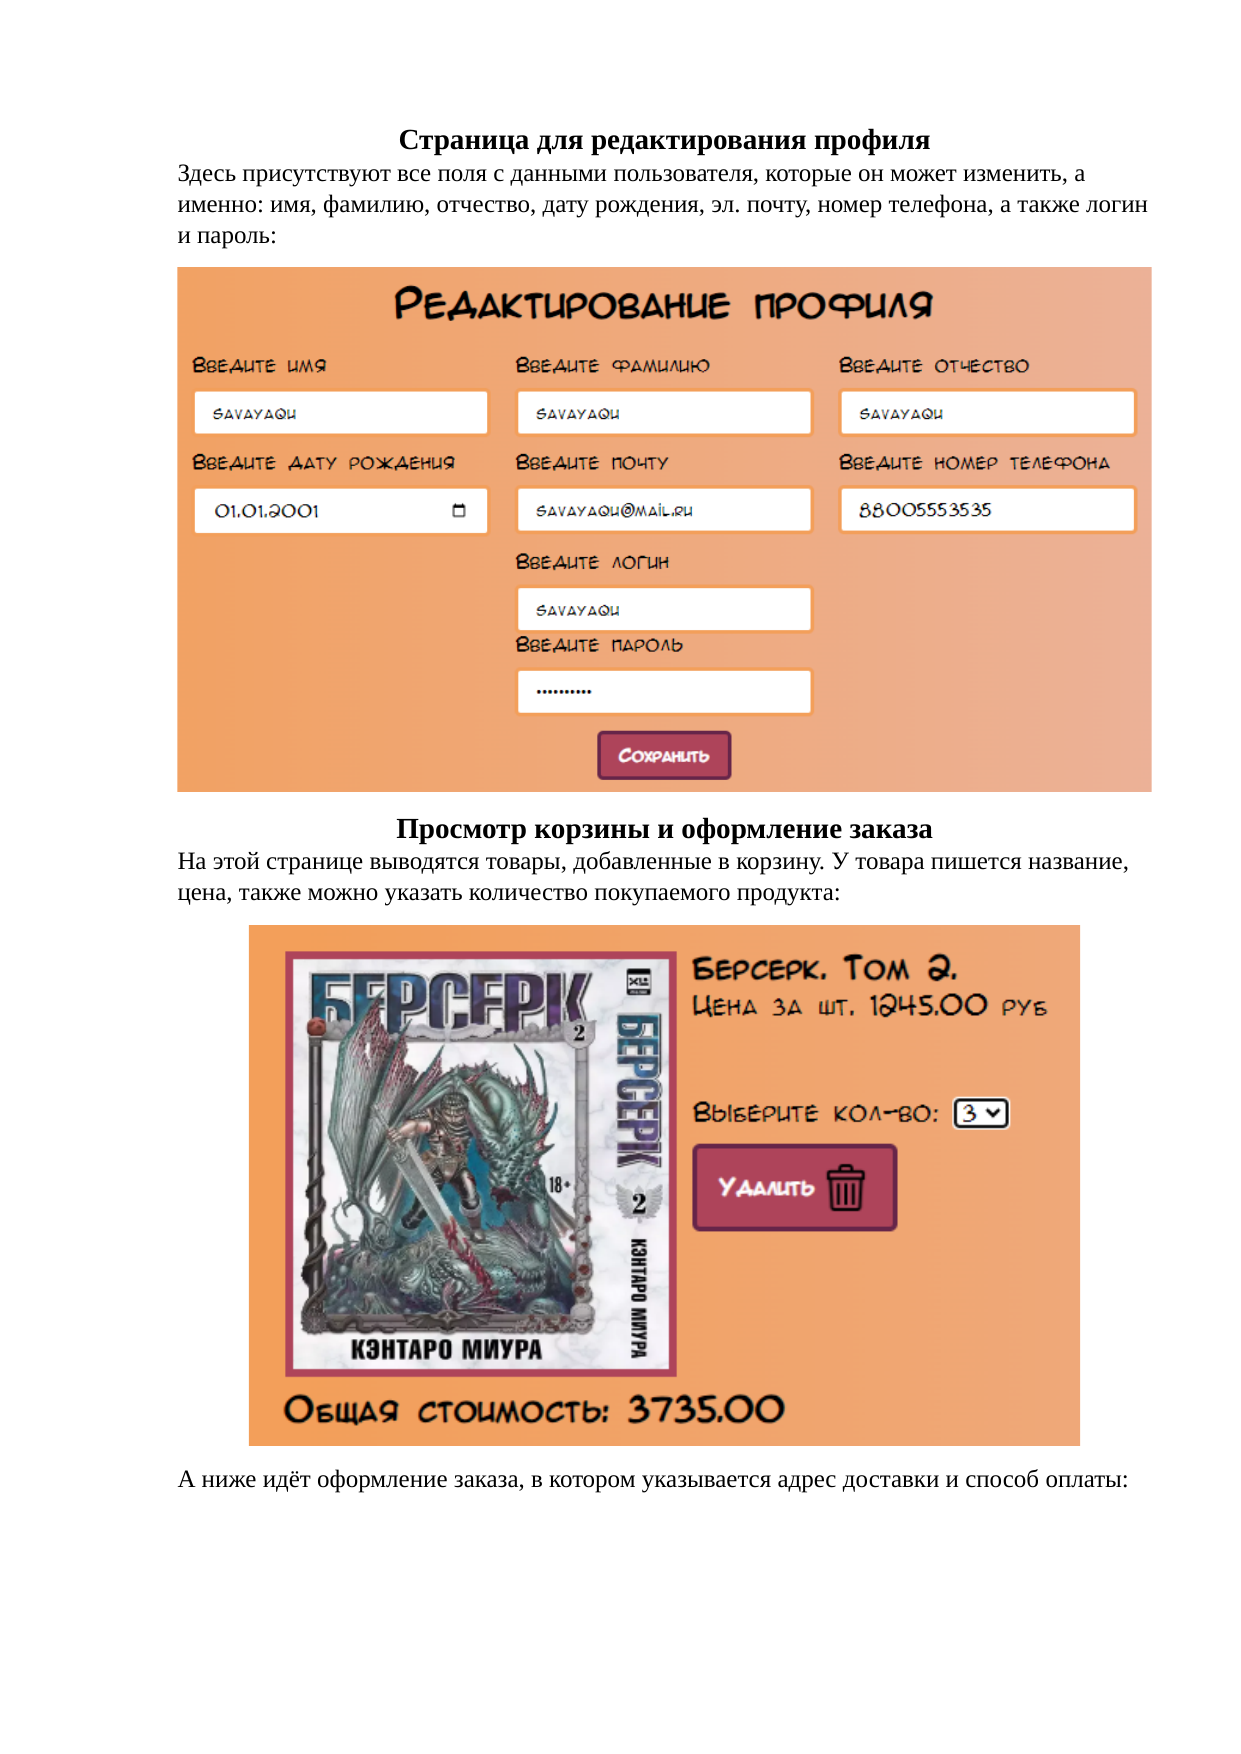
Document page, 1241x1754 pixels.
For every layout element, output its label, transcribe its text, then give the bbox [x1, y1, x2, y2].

subtitle Просмотр корзины и оформление заказа [177, 811, 1152, 844]
text А ниже идёт оформление заказа, в котором указывается адрес доставки и способ оплаты: [177, 1464, 1152, 1493]
picture [248, 925, 1080, 1446]
text На этой странице выводятся товары, добавленные в корзину. У товара пишется название, цена, также можно указать количество покупаемого продукта: [177, 846, 1152, 906]
picture [177, 267, 1152, 792]
text Здесь присутствуют все поля с данными пользователя, которые он может изменить, а именно: имя, фамилию, отчество, дату рождения, эл. почту, номер телефона, а также логин и пароль: [177, 158, 1152, 249]
subtitle Страница для редактирования профиля [177, 122, 1152, 156]
